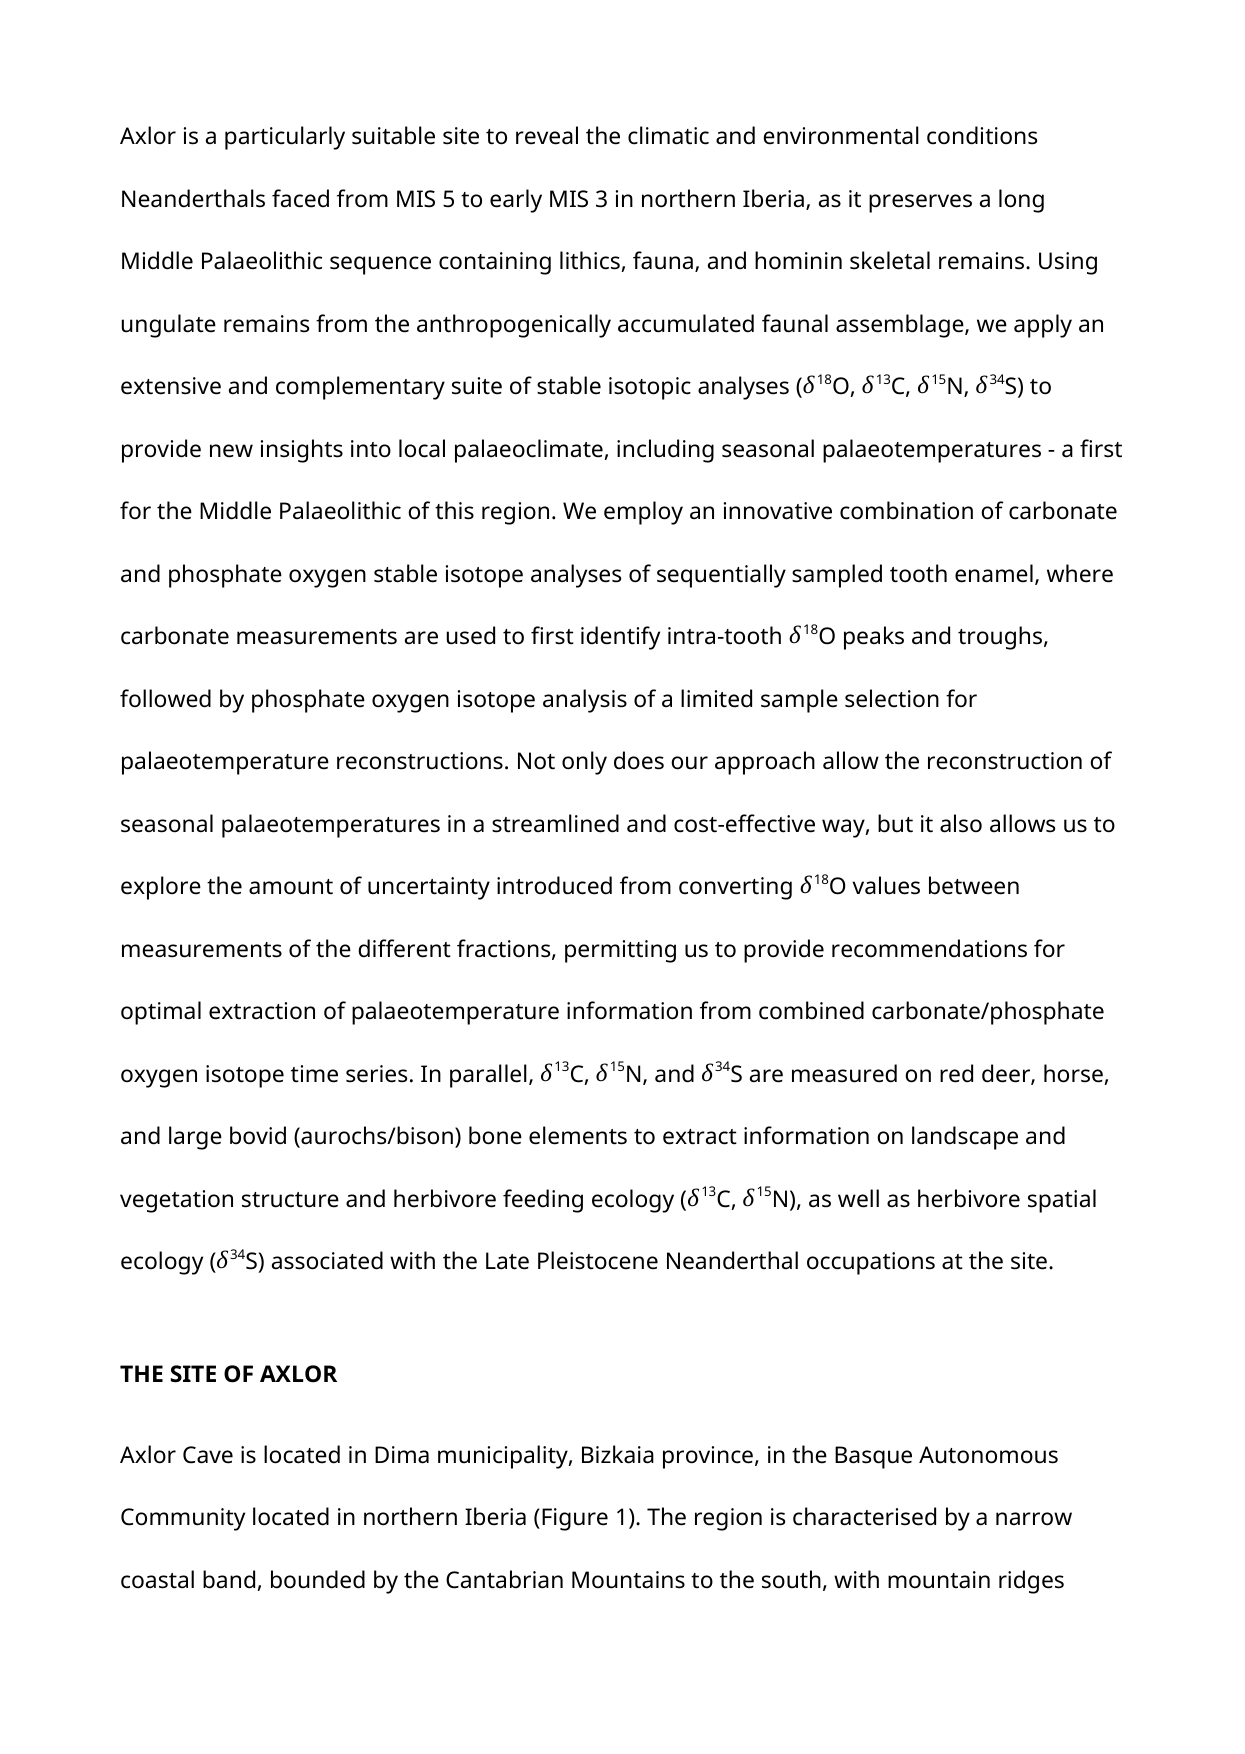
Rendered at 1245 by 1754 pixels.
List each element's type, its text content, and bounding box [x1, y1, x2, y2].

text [120, 1439, 1125, 1595]
text Axlor is a particularly suitable site to reveal the climatic and environmental conditions Neanderthals faced from MIS 5 to early MIS 3 in northern Iberia, as it preserves a long Middle Palaeolithic sequence containing lithics, fauna, and hominin skeletal remains. Using ungulate remains from the anthropogenically accumulated faunal assemblage, we apply an extensive and complementary suite of stable isotopic analyses (18O, 13C, 15N, 34S) to provide new insights into local palaeoclimate, including seasonal palaeotemperatures - a first for the Middle Palaeolithic of this region. We employ an innovative combination of carbonate and phosphate oxygen stable isotope analyses of sequentially sampled tooth enamel, where carbonate measurements are used to first identify intra-tooth 18O peaks and troughs, followed by phosphate oxygen isotope analysis of a limited sample selection for palaeotemperature reconstructions. Not only does our approach allow the reconstruction of seasonal palaeotemperatures in a streamlined and cost-effective way, but it also allows us to explore the amount of uncertainty introduced from converting 18O values between measurements of the different fractions, permitting us to provide recommendations for optimal extraction of palaeotemperature information from combined carbonate/phosphate oxygen isotope time series. In parallel, 13C, 15N, and 34S are measured on red deer, horse, and large bovid (aurochs/bison) bone elements to extract information on landscape and vegetation structure and herbivore feeding ecology (13C, 15N), as well as herbivore spatial ecology (34S) associated with the Late Pleistocene Neanderthal occupations at the site. [120, 120, 1125, 1276]
subtitle THE SITE OF AXLOR [120, 1357, 1125, 1389]
